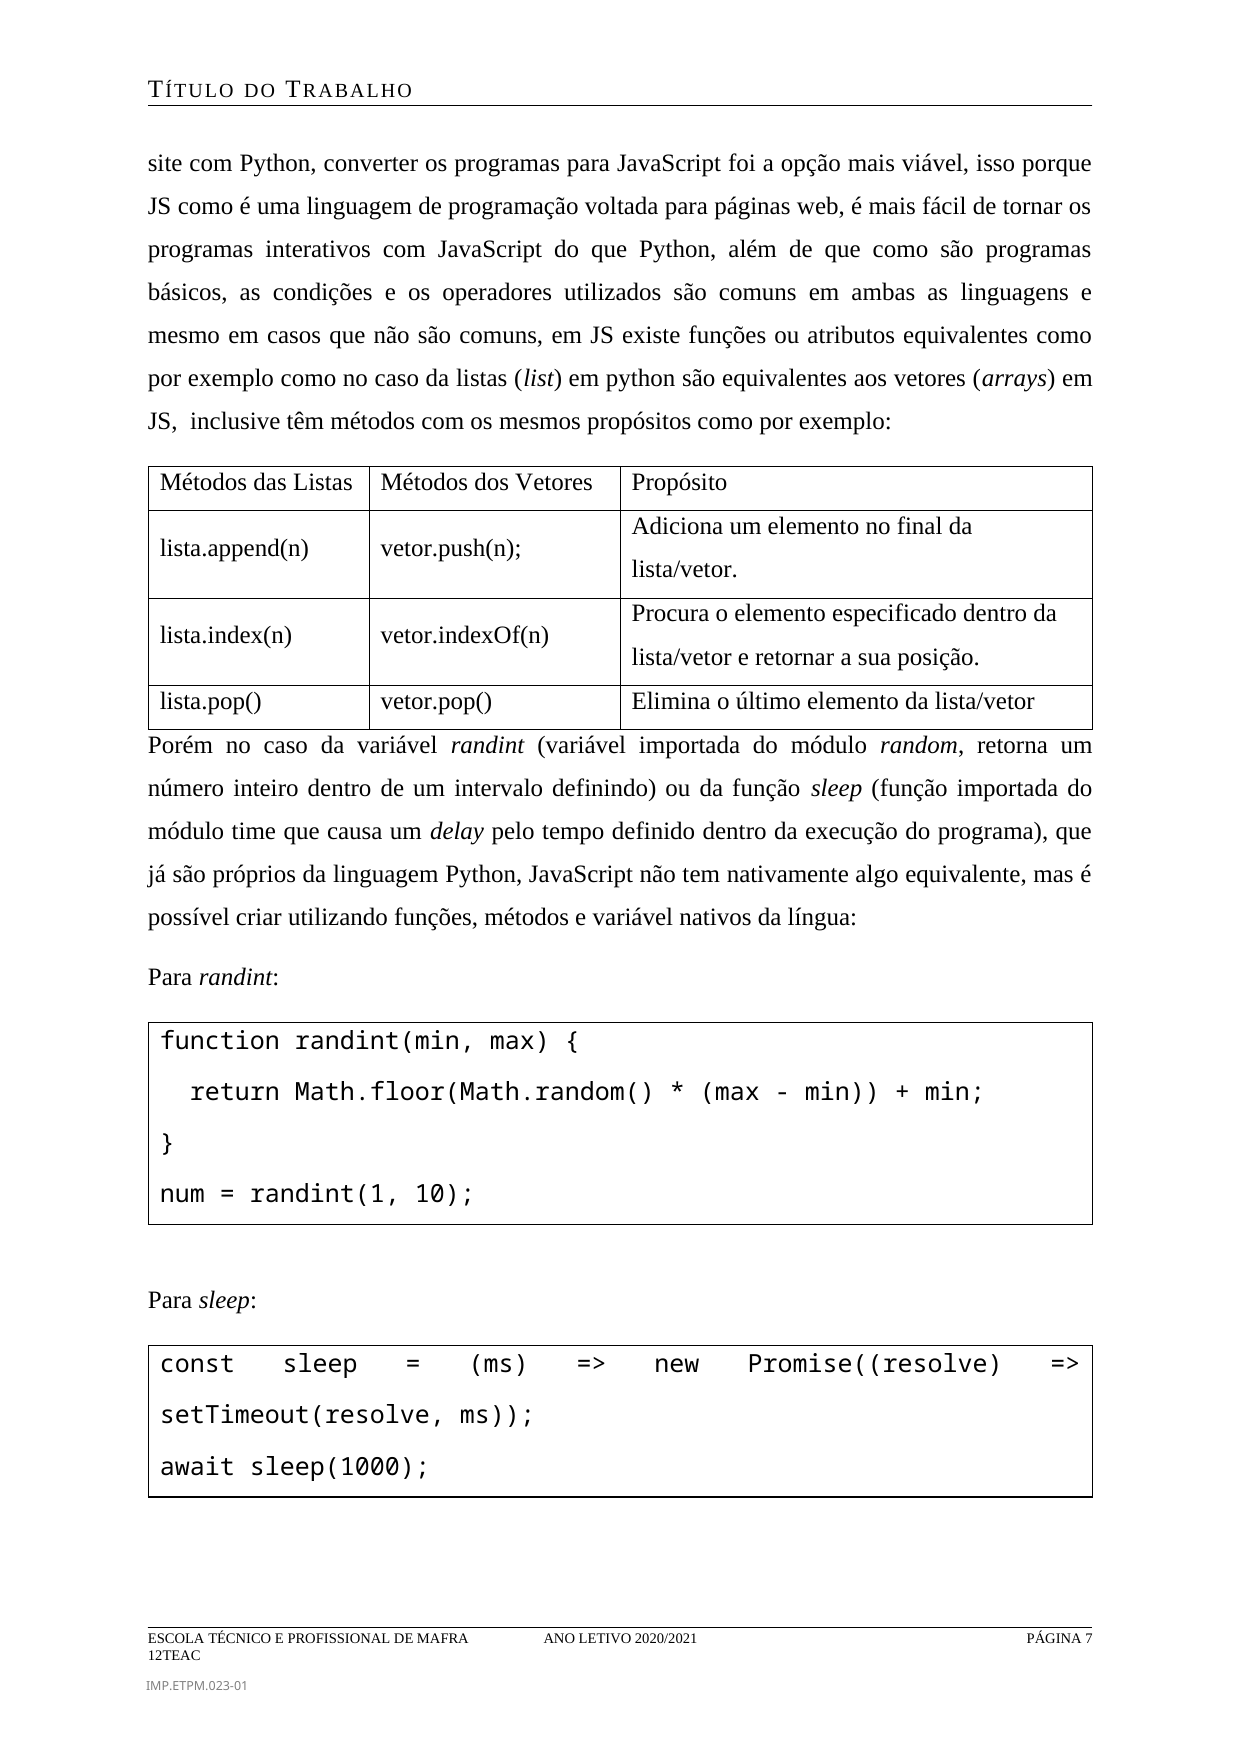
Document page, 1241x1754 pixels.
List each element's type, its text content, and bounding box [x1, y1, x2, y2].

table_header Métodos dos Vetores [370, 467, 620, 510]
text Porém no caso da variável randint (variável importada do módulo random, retorna um número inteiro dentro de um intervalo definindo) ou da função sleep (função importada do módulo time que causa um delay pelo tempo definido dentro da execução do programa), que já são próprios da linguagem Python, JavaScript não tem nativamente algo equivalente, mas é possível criar utilizando funções, métodos e variável nativos da língua: [148, 730, 1092, 931]
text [148, 148, 1092, 435]
table_header const sleep = (ms) => new Promise((resolve) => setTimeout(resolve, ms)); await sleep(1000); [149, 1346, 1092, 1496]
table_cell vetor.push(n); [370, 511, 620, 597]
table_cell lista.append(n) [149, 511, 369, 597]
text Para randint: [148, 962, 1092, 991]
table_cell Procura o elemento especificado dentro da lista/vetor e retornar a sua posição. [621, 599, 1092, 685]
table_cell vetor.indexOf(n) [370, 599, 620, 685]
table_cell lista.index(n) [149, 599, 369, 685]
table_cell Adiciona um elemento no final da lista/vetor. [621, 511, 1092, 597]
table_header function randint(min, max) { return Math.floor(Math.random() * (max - min)) + min; } num = randint(1, 10); [149, 1023, 1092, 1224]
table_header Propósito [621, 467, 1092, 510]
table_cell Elimina o último elemento da lista/vetor [621, 686, 1092, 729]
table_cell lista.pop() [149, 686, 369, 729]
text Para sleep: [148, 1285, 1092, 1314]
table_header Métodos das Listas [149, 467, 369, 510]
table_cell vetor.pop() [370, 686, 620, 729]
